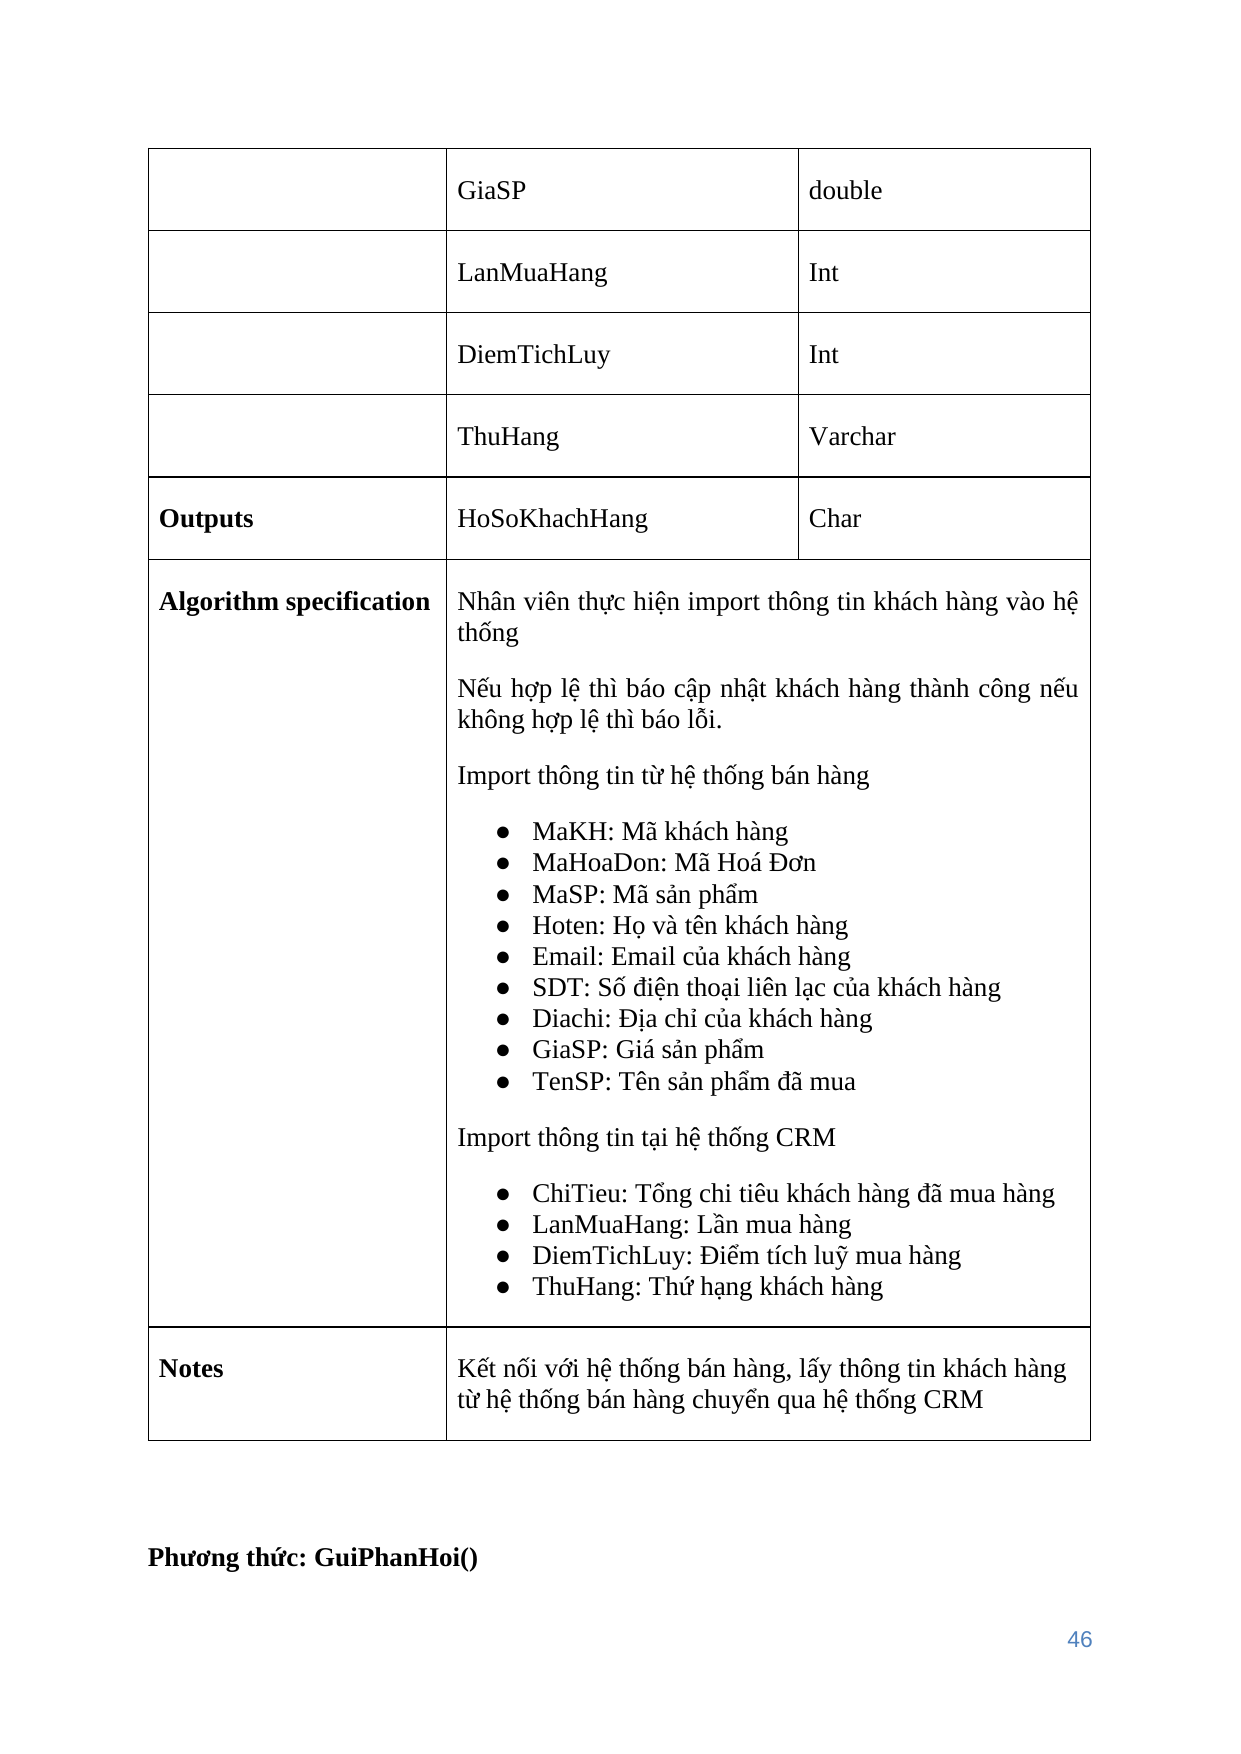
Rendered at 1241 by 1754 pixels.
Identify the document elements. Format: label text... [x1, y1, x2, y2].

table_cell [149, 149, 446, 230]
table_cell Nhân viên thực hiện import thông tin khách hàng vào hệ thống Nếu hợp lệ thì báo cập nhật khách hàng thành công nếu không hợp lệ thì báo lỗi. Import thông tin từ hệ thống bán hàng MaKH: Mã khách hàng MaHoaDon: Mã Hoá Đơn MaSP: Mã sản phẩm Hoten: Họ và tên khách hàng Email: Email của khách hàng SDT: Số điện thoại liên lạc của khách hàng Diachi: Địa chỉ của khách hàng GiaSP: Giá sản phẩm TenSP: Tên sản phẩm đã mua Import thông tin tại hệ thống CRM ChiTieu: Tổng chi tiêu khách hàng đã mua hàng LanMuaHang: Lần mua hàng DiemTichLuy: Điểm tích luỹ mua hàng ThuHang: Thứ hạng khách hàng [447, 560, 1090, 1326]
table_cell Char [799, 478, 1090, 559]
table_cell Varchar [799, 395, 1090, 476]
table_cell HoSoKhachHang [447, 478, 798, 559]
table_cell LanMuaHang [447, 231, 798, 312]
table_cell GiaSP [447, 149, 798, 230]
table_cell Int [799, 313, 1090, 394]
text Phương thức: GuiPhanHoi() [148, 1541, 1092, 1572]
table_cell [149, 231, 446, 312]
table_cell [149, 313, 446, 394]
table_cell Kết nối với hệ thống bán hàng, lấy thông tin khách hàng từ hệ thống bán hàng chuyển qua hệ thống CRM [447, 1328, 1090, 1440]
table_cell ThuHang [447, 395, 798, 476]
table_cell DiemTichLuy [447, 313, 798, 394]
table_cell Outputs [149, 478, 446, 559]
table_cell Int [799, 231, 1090, 312]
table_cell [149, 395, 446, 476]
table_cell Algorithm specification [149, 560, 446, 1326]
table_cell double [799, 149, 1090, 230]
table_cell Notes [149, 1328, 446, 1440]
